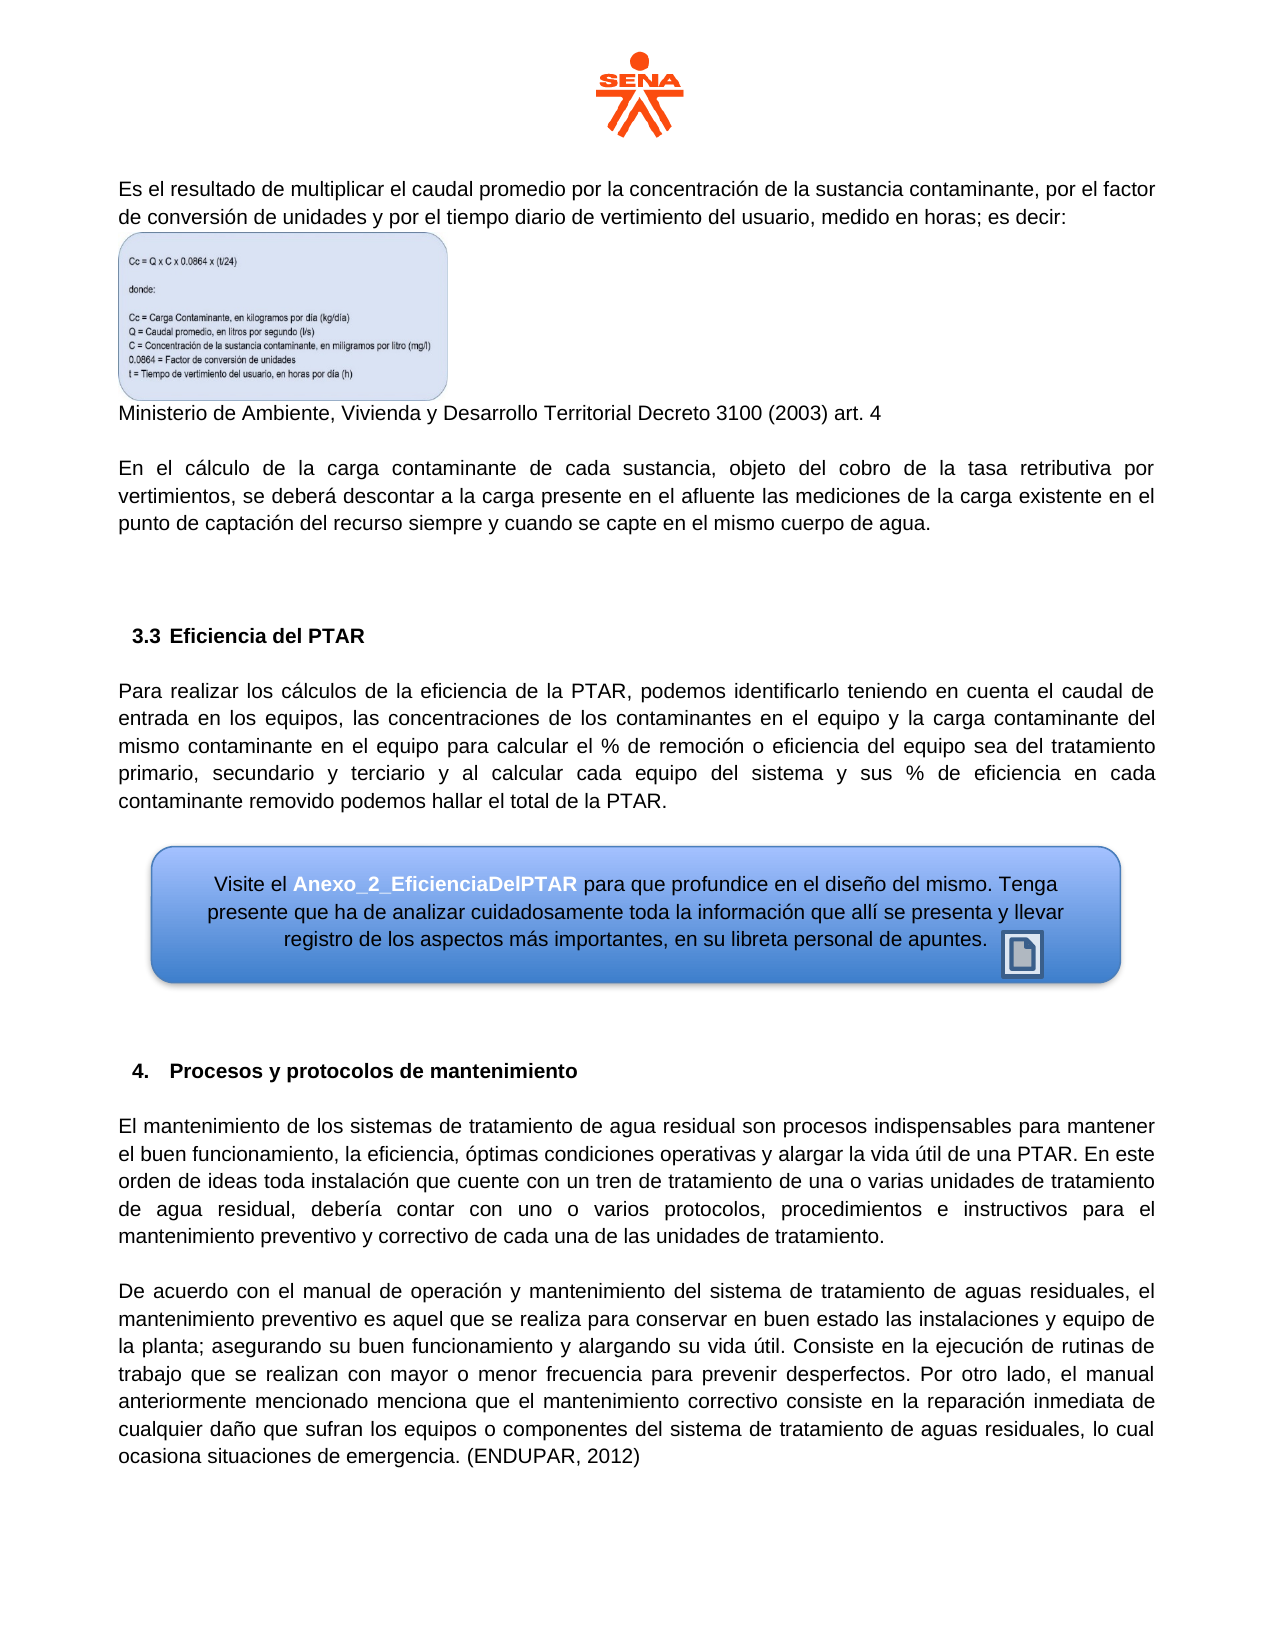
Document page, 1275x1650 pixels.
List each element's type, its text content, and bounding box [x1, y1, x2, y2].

text Para realizar los cálculos de la eficiencia de la PTAR, podemos identificarlo teniendo en cuenta el caudal de entrada en los equipos, las concentraciones de los contaminantes en el equipo y la carga contaminante del mismo contaminante en el equipo para calcular el % de remoción o eficiencia del equipo sea del tratamiento primario, secundario y terciario y al calcular cada equipo del sistema y sus % de eficiencia en cada contaminante removido podemos hallar el total de la PTAR. [118, 679, 1157, 813]
list Procesos y protocolos de mantenimiento [132, 1059, 1157, 1083]
text En el cálculo de la carga contaminante de cada sustancia, objeto del cobro de la tasa retributiva por vertimientos, se deberá descontar a la carga presente en el afluente las mediciones de la carga existente en el punto de captación del recurso siempre y cuando se capte en el mismo cuerpo de agua. [118, 456, 1157, 535]
text El mantenimiento de los sistemas de tratamiento de agua residual son procesos indispensables para mantener el buen funcionamiento, la eficiencia, óptimas condiciones operativas y alargar la vida útil de una PTAR. En este orden de ideas toda instalación que cuente con un tren de tratamiento de una o varias unidades de tratamiento de agua residual, debería contar con uno o varios protocolos, procedimientos e instructivos para el mantenimiento preventivo y correctivo de cada una de las unidades de tratamiento. [118, 1114, 1157, 1248]
text Es el resultado de multiplicar el caudal promedio por la concentración de la sustancia contaminante, por el factor de conversión de unidades y por el tiempo diario de vertimiento del usuario, medido en horas; es decir: [118, 177, 1157, 229]
picture [585, 48, 690, 142]
text Ministerio de Ambiente, Vivienda y Desarrollo Territorial Decreto 3100 (2003) art. 4 [118, 401, 1157, 425]
text De acuerdo con el manual de operación y mantenimiento del sistema de tratamiento de aguas residuales, el mantenimiento preventivo es aquel que se realiza para conservar en buen estado las instalaciones y equipo de la planta; asegurando su buen funcionamiento y alargando su vida útil. Consiste en la ejecución de rutinas de trabajo que se realizan con mayor o menor frecuencia para prevenir desperfectos. Por otro lado, el manual anteriormente mencionado menciona que el mantenimiento correctivo consiste en la reparación inmediata de cualquier daño que sufran los equipos o componentes del sistema de tratamiento de aguas residuales, lo cual ocasiona situaciones de emergencia. [118, 1279, 1157, 1468]
list Eficiencia del PTAR [132, 624, 1157, 648]
picture [118, 232, 448, 401]
